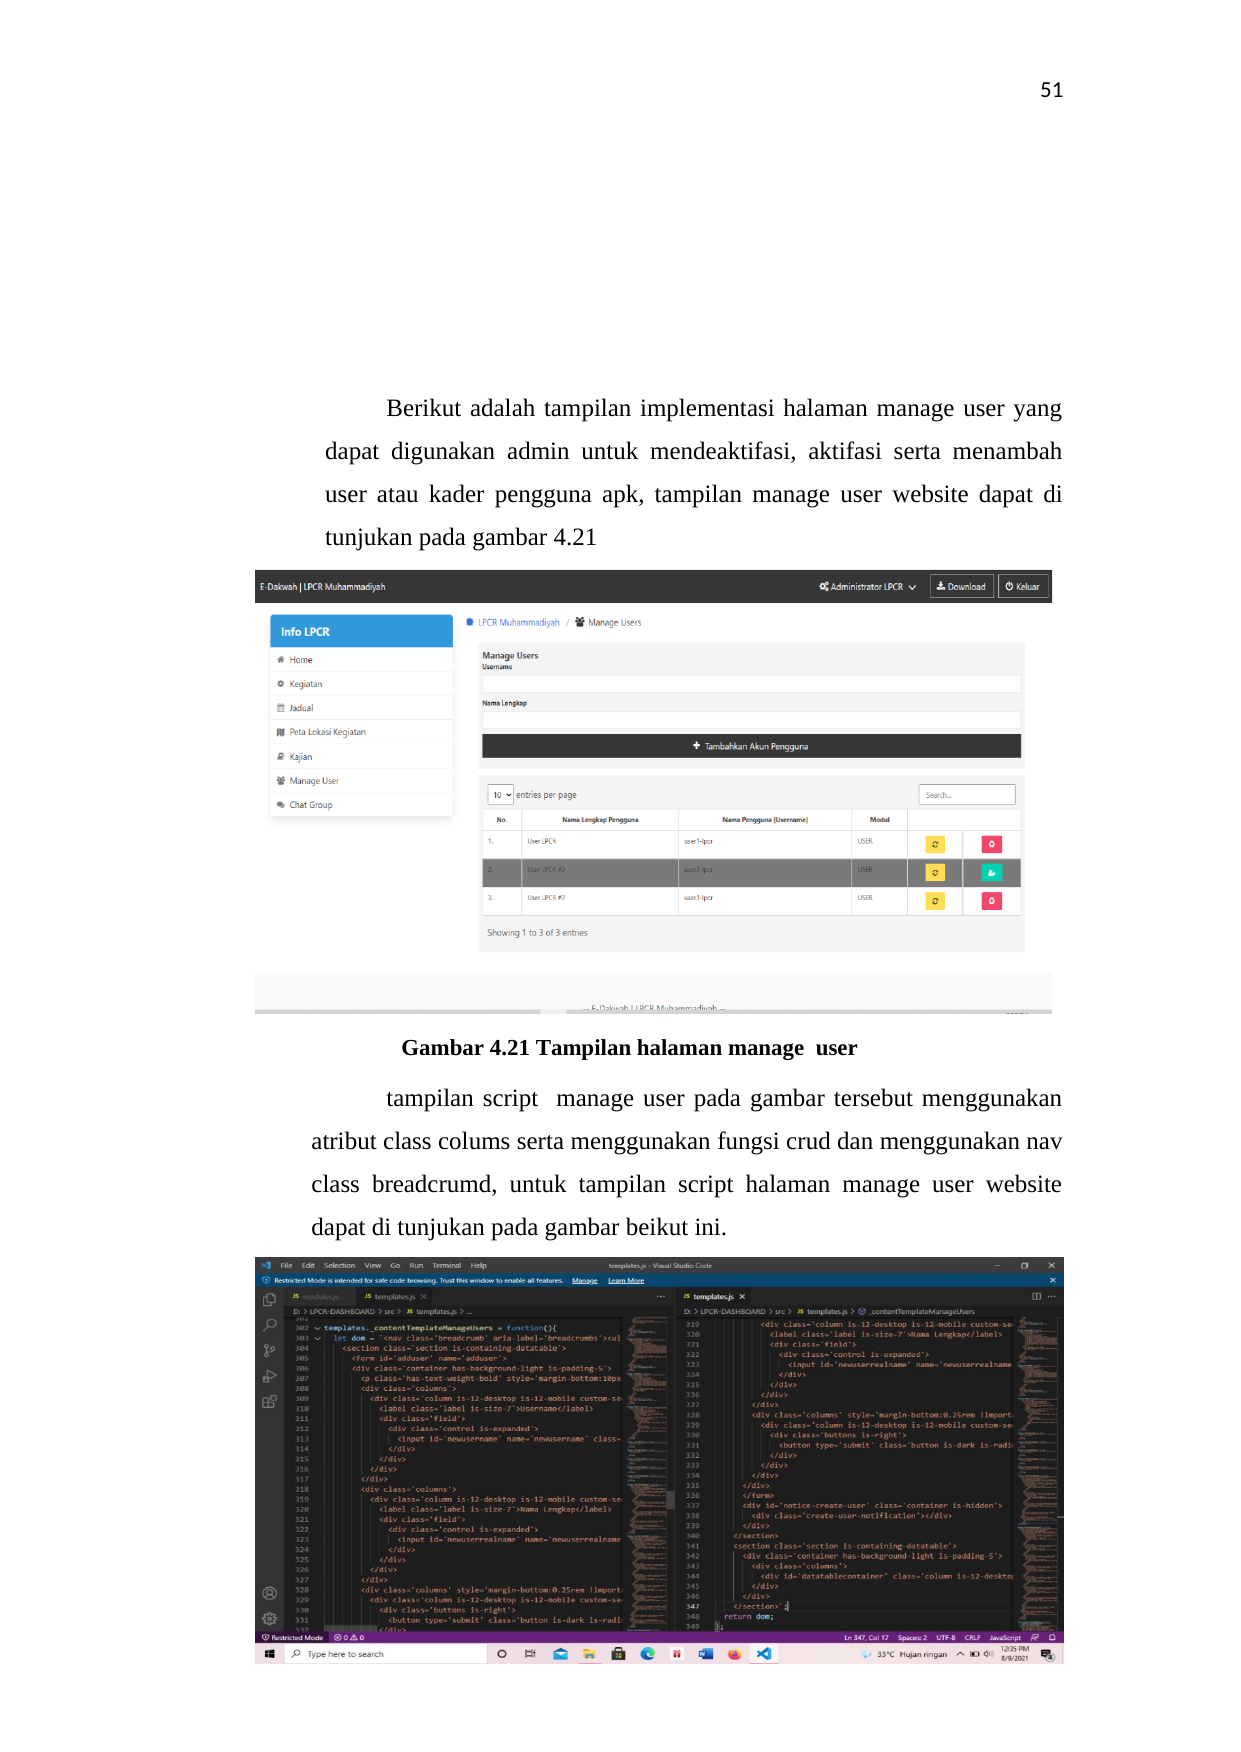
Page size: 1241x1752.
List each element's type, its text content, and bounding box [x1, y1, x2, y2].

text Berikut adalah tampilan implementasi halaman manage user yang dapat digunakan admin untuk mendeaktifasi, aktifasi serta menambah user atau kader pengguna apk, tampilan manage user website dapat di tunjukan pada gambar 4.21 [325, 393, 1063, 551]
picture [255, 568, 1053, 1014]
text tampilan script manage user pada gambar tersebut menggunakan atribut class colums serta menggunakan fungsi crud dan menggunakan nav class breadcrumd, untuk tampilan script halaman manage user website dapat di tunjukan pada gambar beikut ini. [311, 1083, 1063, 1241]
picture [255, 1257, 1064, 1664]
